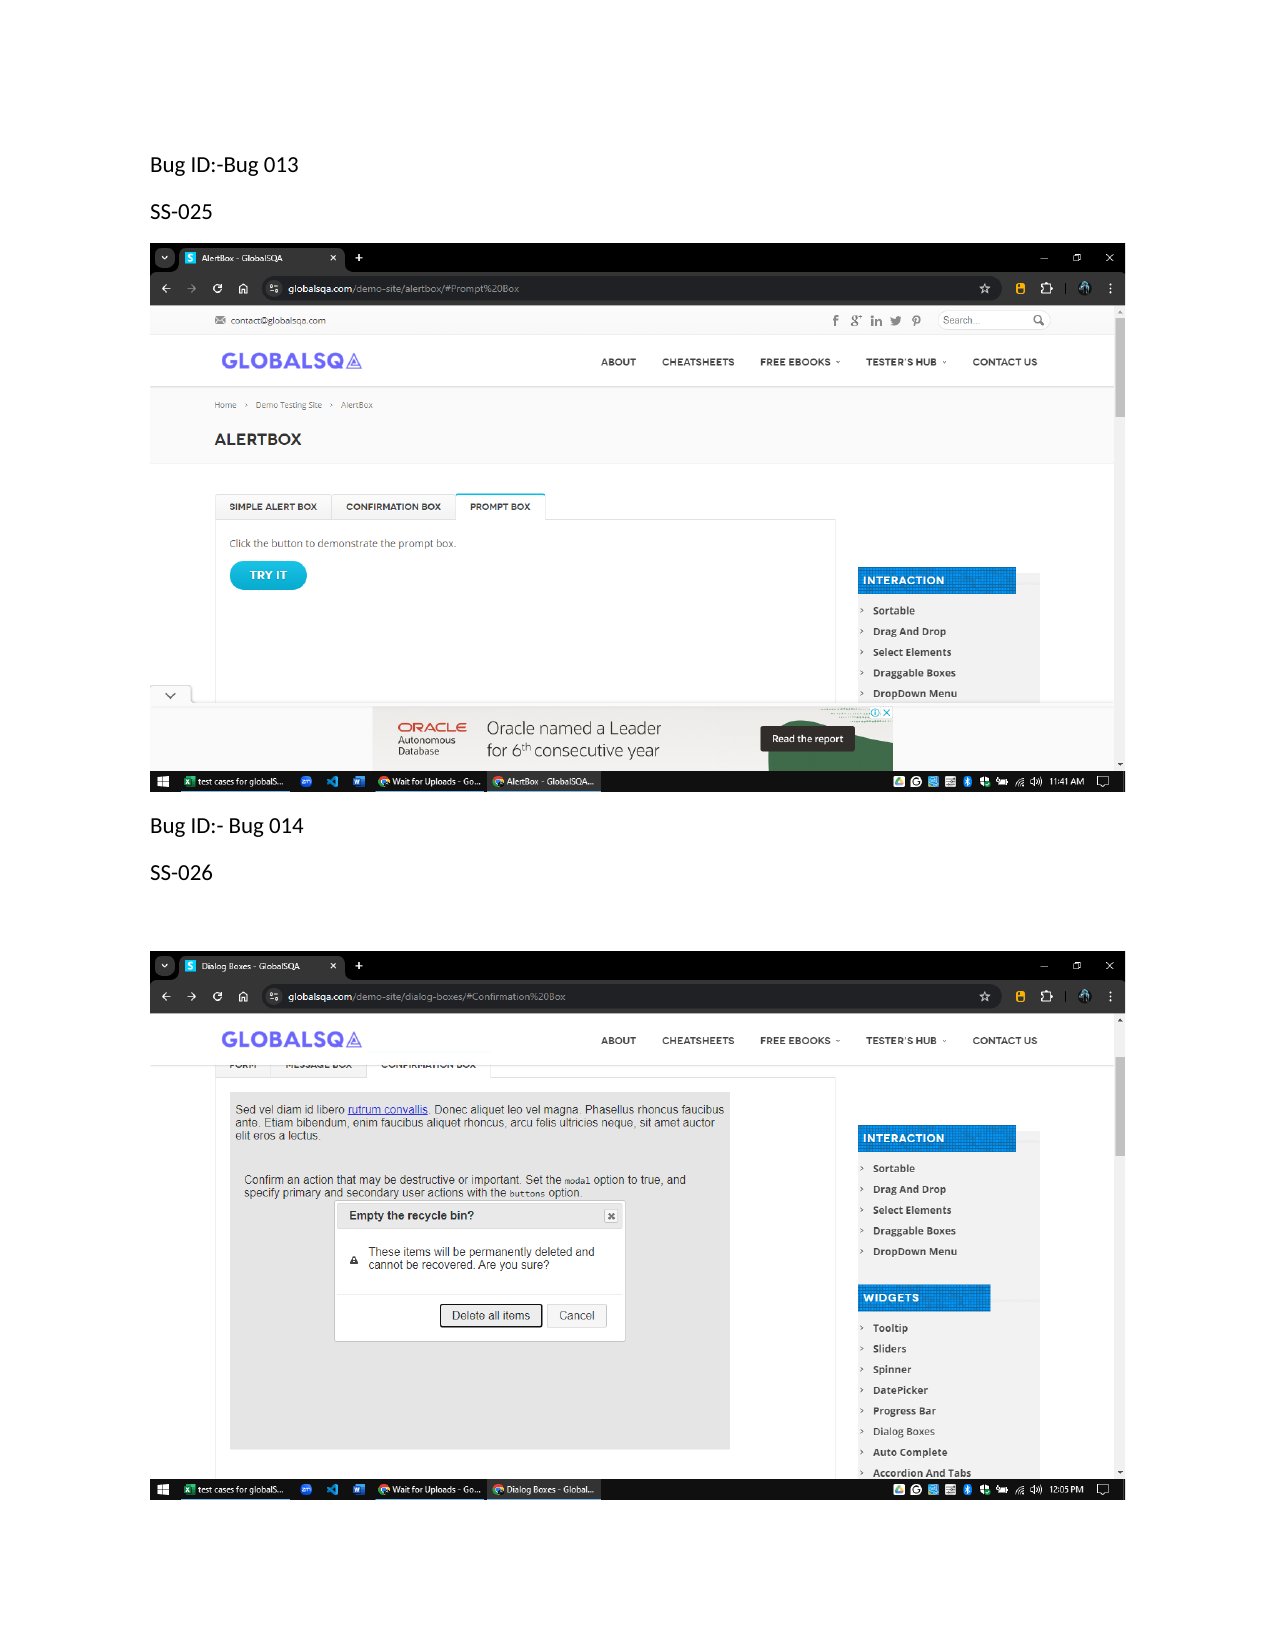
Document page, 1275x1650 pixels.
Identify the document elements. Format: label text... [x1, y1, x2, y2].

text Bug ID:-Bug 013 [150, 150, 1125, 178]
text Bug ID:- Bug 014 [150, 811, 1125, 839]
text SS-025 [150, 197, 1125, 225]
text SS-026 [150, 858, 1125, 886]
picture [150, 951, 1125, 1500]
picture [150, 243, 1125, 792]
